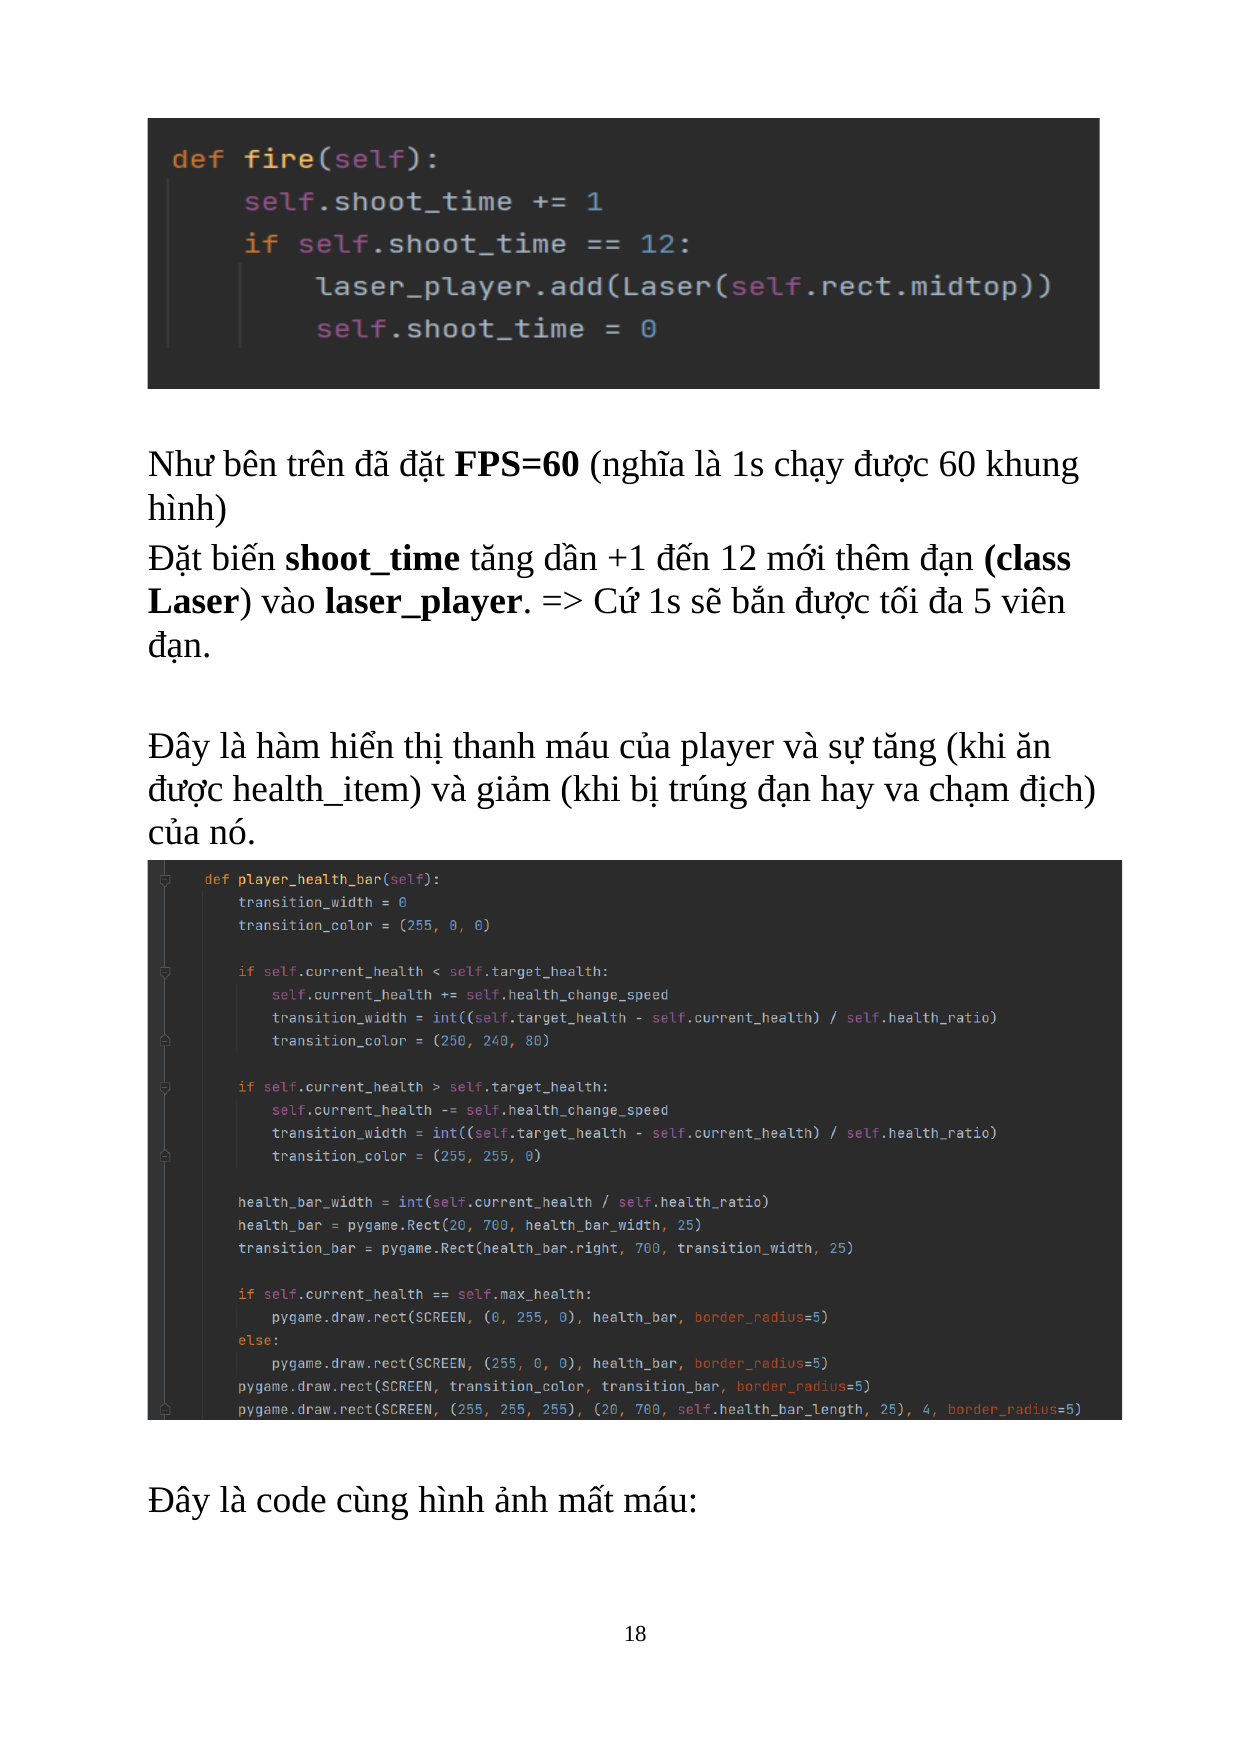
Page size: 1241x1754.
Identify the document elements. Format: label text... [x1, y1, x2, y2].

text Đây là code cùng hình ảnh mất máu: [148, 1478, 1122, 1521]
text Đây là hàm hiển thị thanh máu của player và sự tăng (khi ăn được health_item) và giảm (khi bị trúng đạn hay va chạm địch) của nó. [148, 723, 1122, 853]
text Đặt biến shoot_time tăng dần +1 đến 12 mới thêm đạn (class Laser) vào laser_player. => Cứ 1s sẽ bắn được tối đa 5 viên đạn. [148, 536, 1122, 665]
picture [147, 860, 1123, 1420]
text Như bên trên đã đặt FPS=60 (nghĩa là 1s chạy được 60 khung hình) [148, 442, 1122, 528]
picture [147, 118, 1100, 389]
